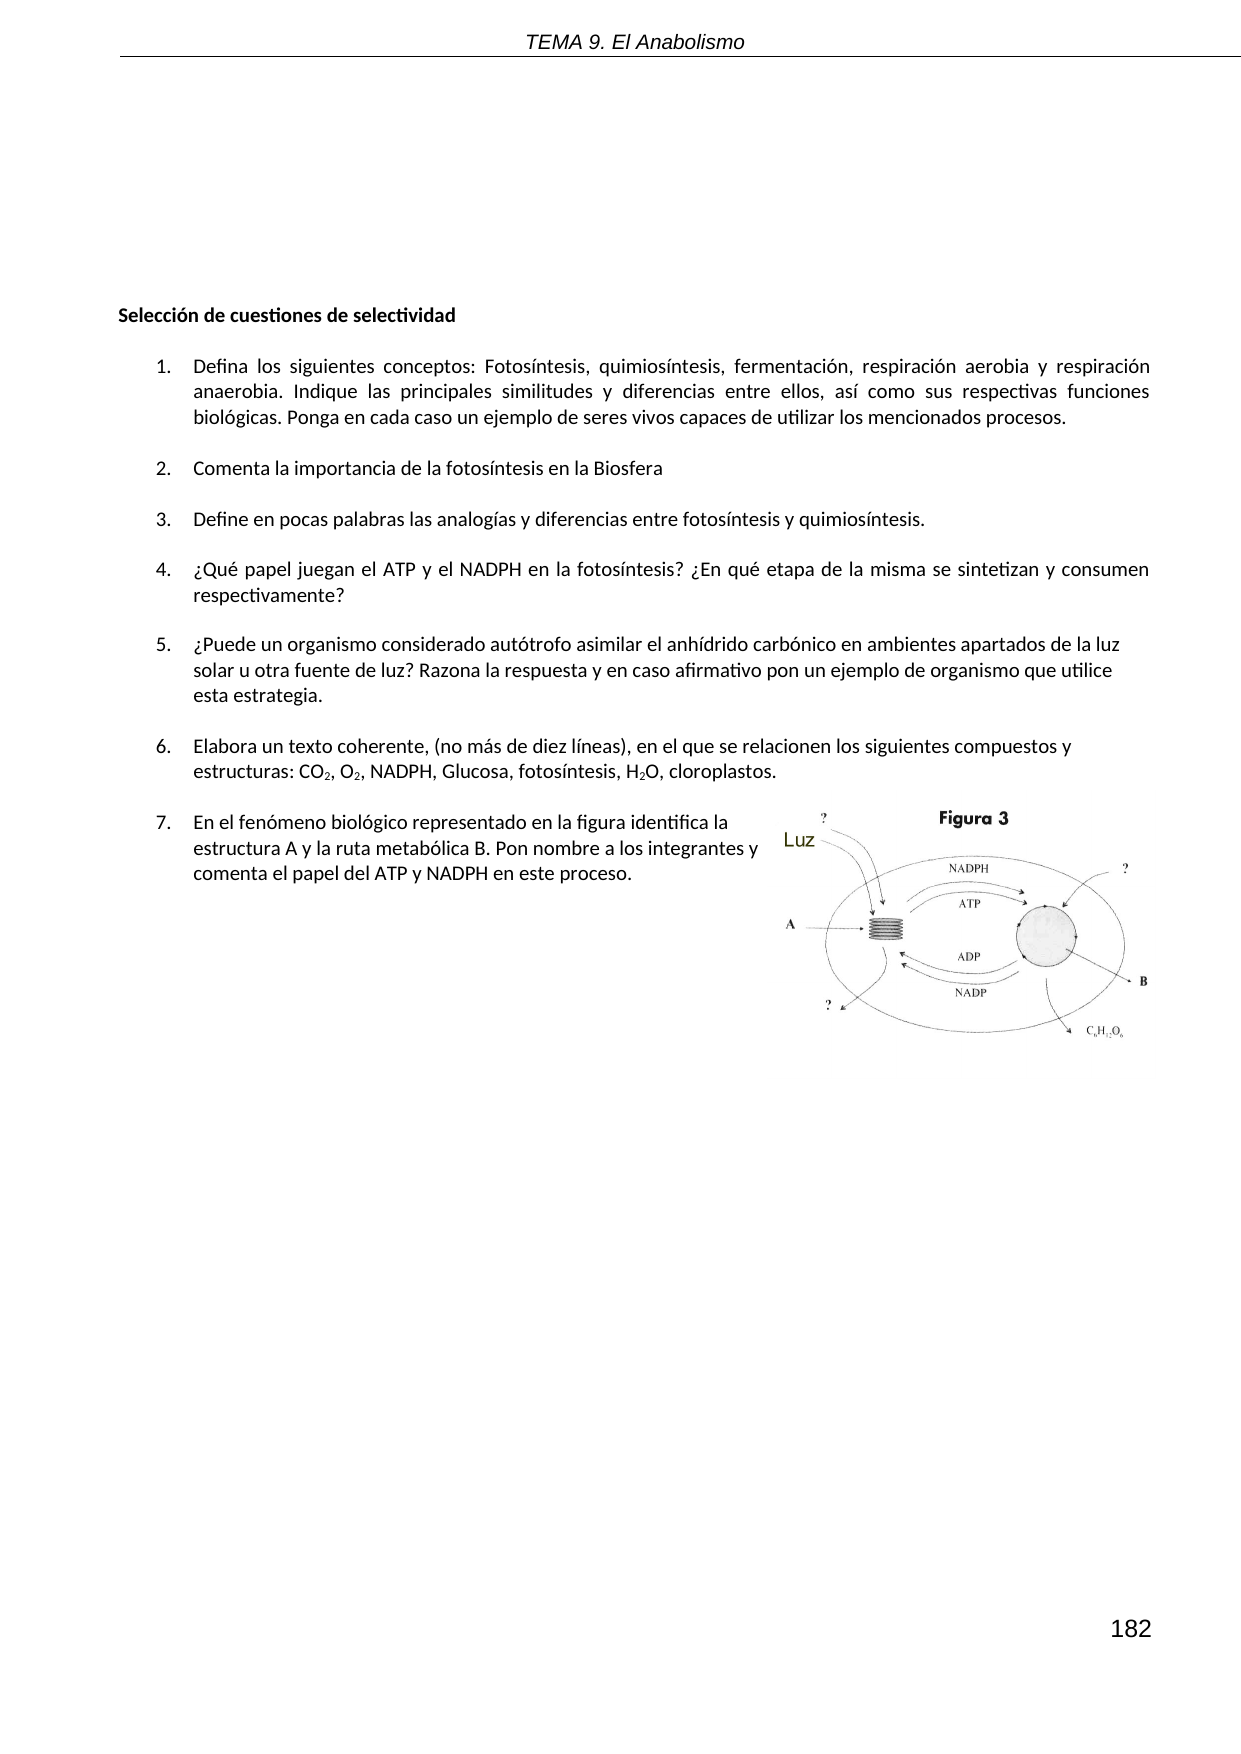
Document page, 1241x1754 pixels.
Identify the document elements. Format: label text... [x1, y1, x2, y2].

list Elabora un texto coherente, (no más de diez líneas), en el que se relacionen los siguientes compuestos y estructuras: CO2, O2, NADPH, Glucosa, fotosíntesis, H2O, cloroplastos. [156, 733, 1152, 784]
list Comenta la importancia de la fotosíntesis en la Biosfera [156, 455, 1152, 480]
picture [767, 790, 1156, 1079]
list Defina los siguientes conceptos: Fotosíntesis, quimiosíntesis, fermentación, respiración aerobia y respiración anaerobia. Indique las principales similitudes y diferencias entre ellos, así como sus respectivas funciones biológicas. Ponga en cada caso un ejemplo de seres vivos capaces de utilizar los mencionados procesos. [156, 353, 1152, 429]
list ¿Puede un organismo considerado autótrofo asimilar el anhídrido carbónico en ambientes apartados de la luz solar u otra fuente de luz? Razona la respuesta y en caso afirmativo pon un ejemplo de organismo que utilice esta estrategia. [156, 631, 1152, 708]
list Define en pocas palabras las analogías y diferencias entre fotosíntesis y quimiosíntesis. [156, 506, 1152, 531]
list ¿Qué papel juegan el ATP y el NADPH en la fotosíntesis? ¿En qué etapa de la misma se sintetizan y consumen respectivamente? [156, 557, 1152, 607]
list En el fenómeno biológico representado en la figura identifica la estructura A y la ruta metabólica B. Pon nombre a los integrantes y comenta el papel del ATP y NADPH en este proceso. [156, 809, 767, 886]
text Selección de cuestiones de selectividad [118, 302, 1152, 328]
